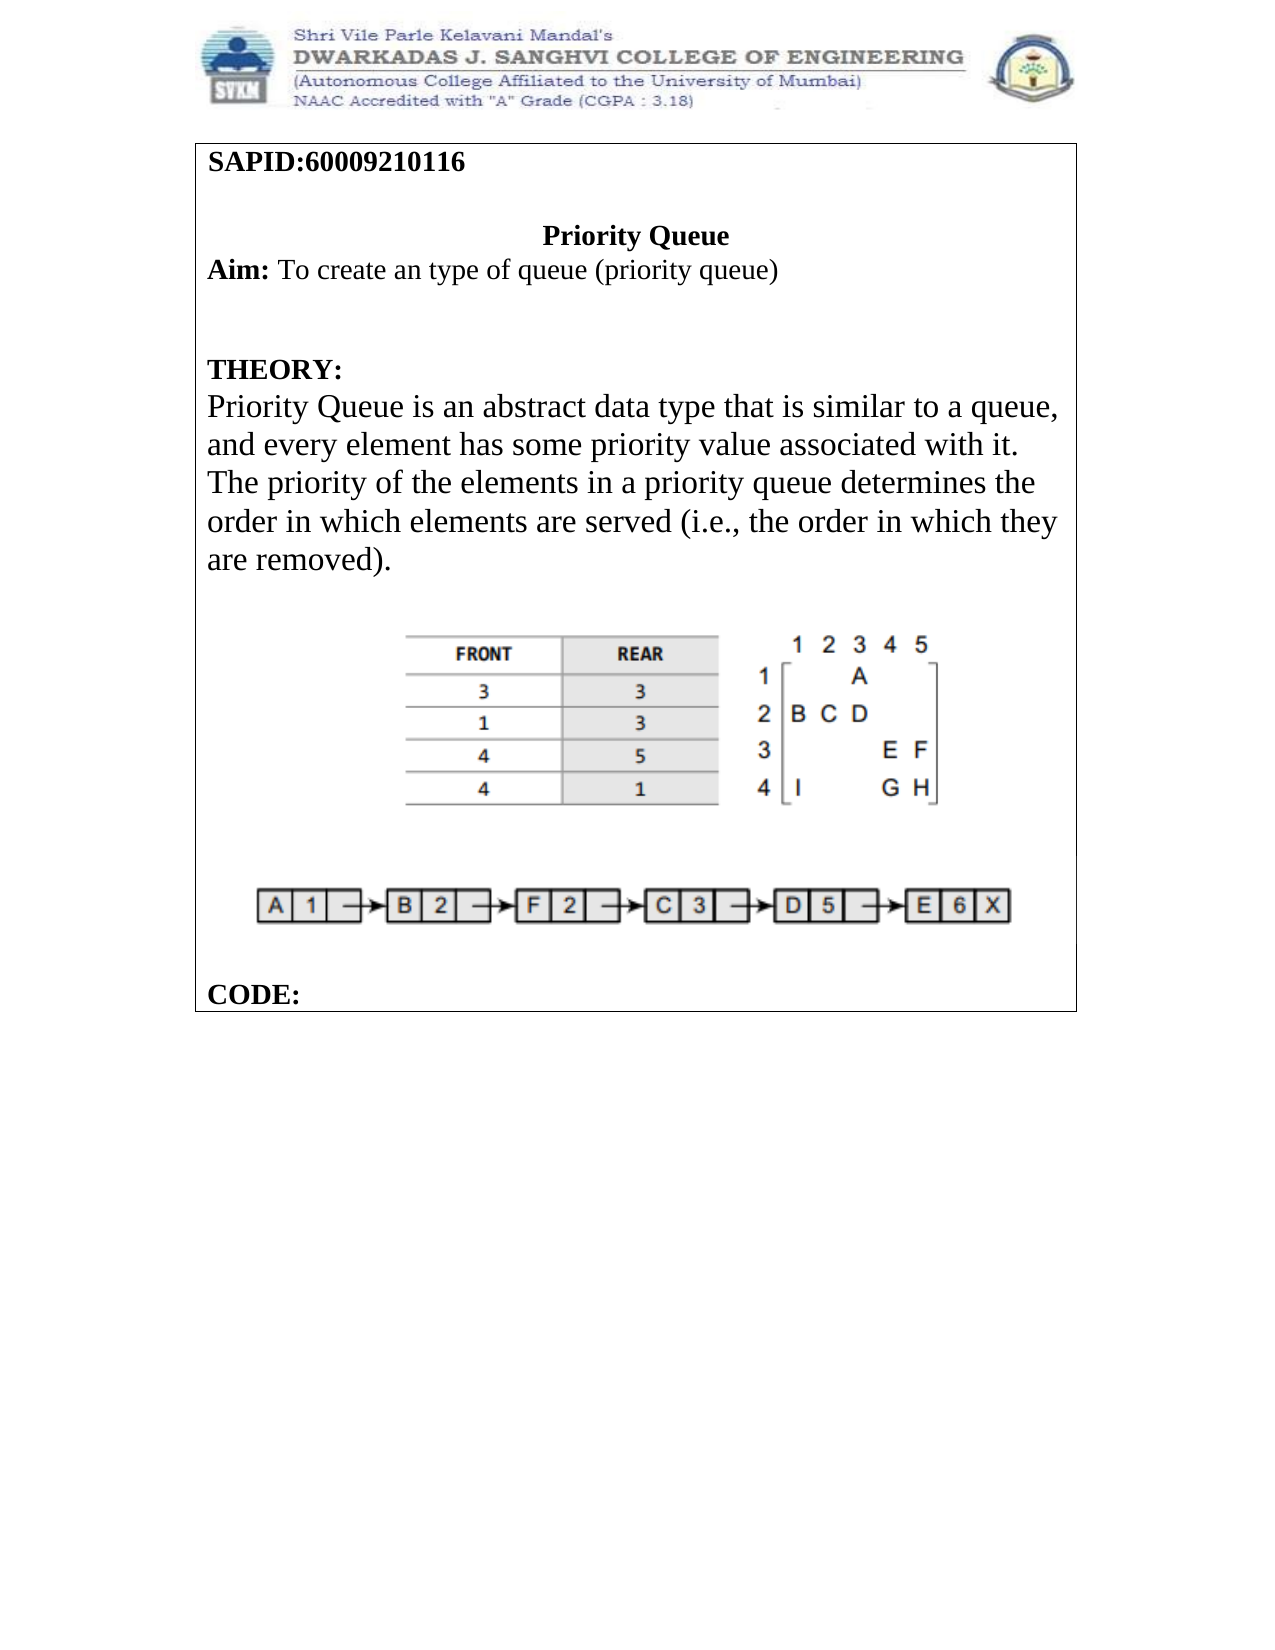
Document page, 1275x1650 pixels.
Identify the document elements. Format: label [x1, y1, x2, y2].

table_header [196, 144, 1076, 1011]
picture [206, 856, 1077, 944]
picture [373, 616, 949, 826]
picture [195, 11, 1079, 117]
